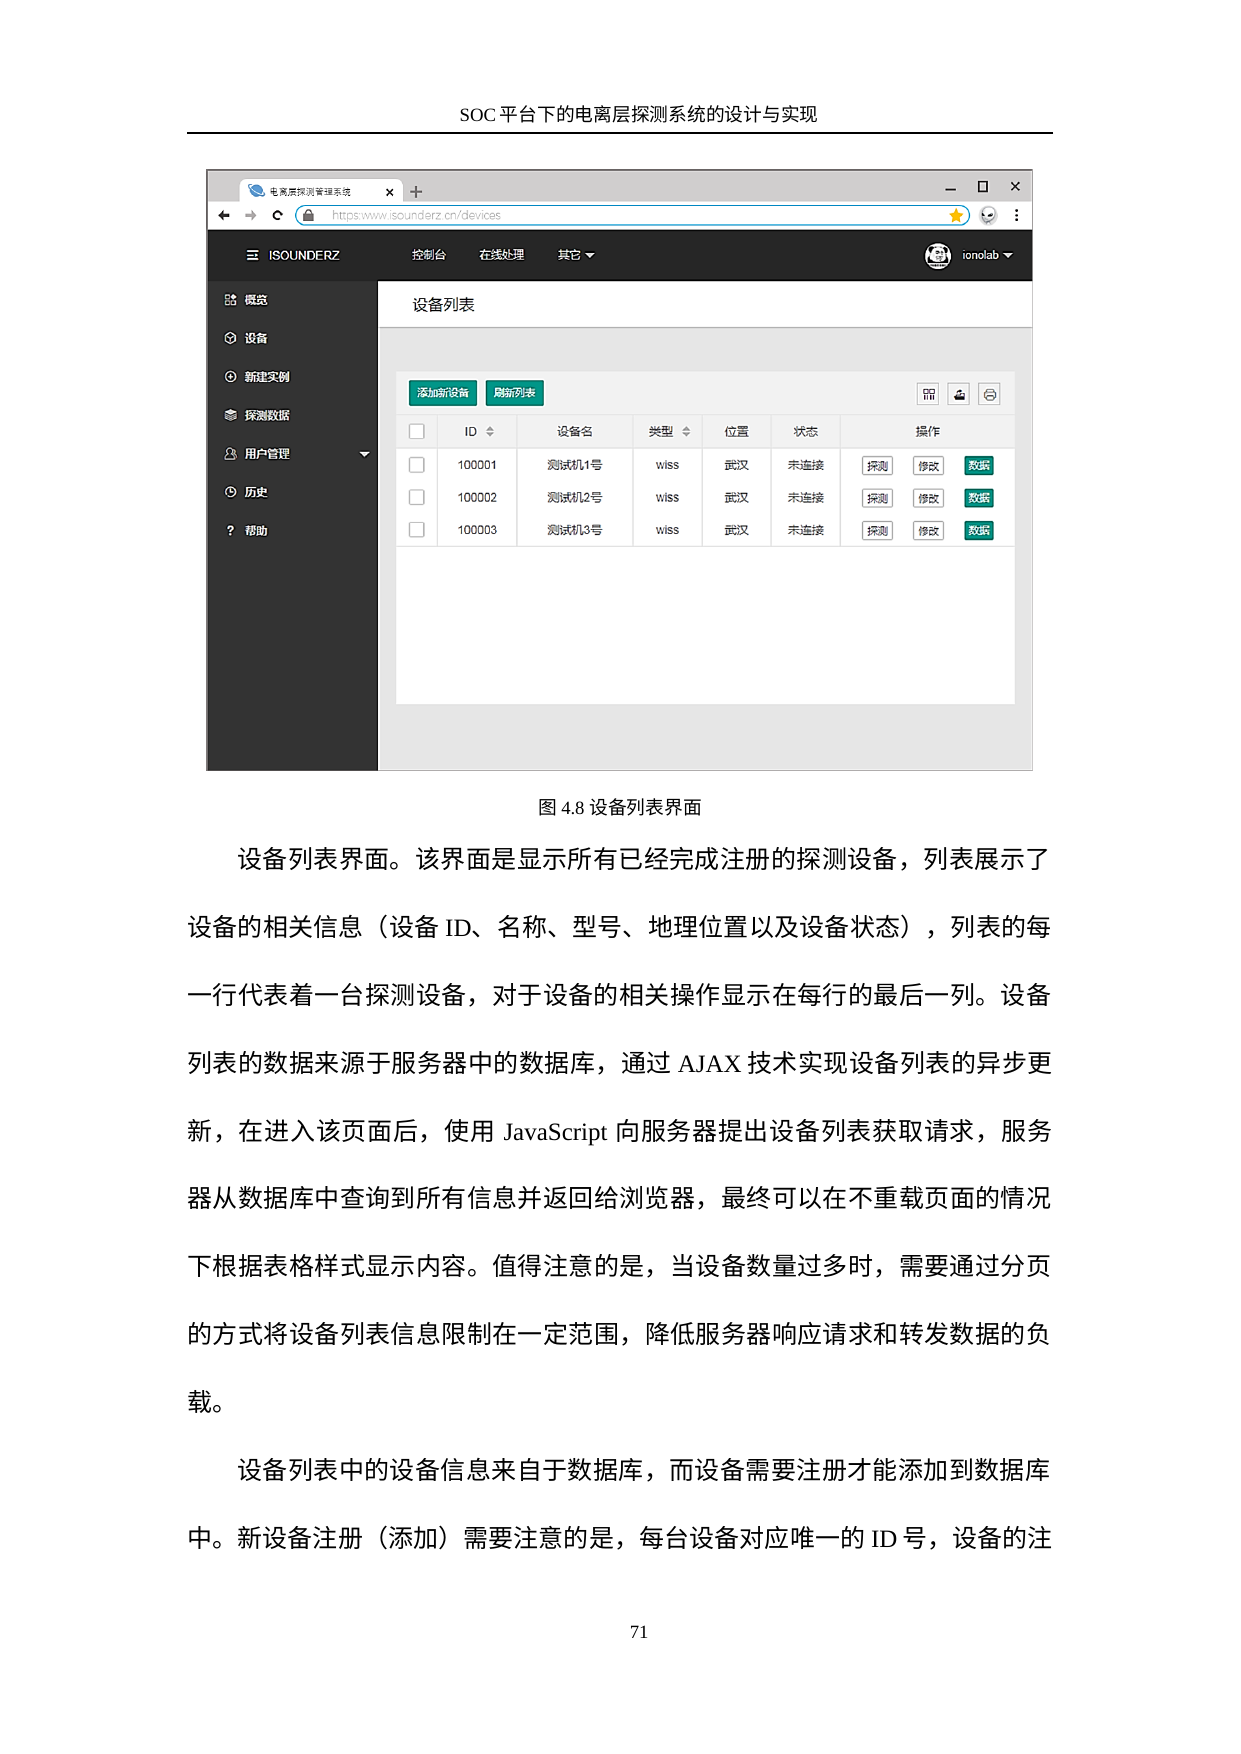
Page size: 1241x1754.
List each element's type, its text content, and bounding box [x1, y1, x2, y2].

picture [206, 169, 1033, 771]
text 图4.8 设备列表界面 [187, 789, 1053, 823]
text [187, 1435, 1053, 1571]
text 设备列表界面。该界面是显示所有已经完成注册的探测设备，列表展示了设备的相关信息（设备ID、名称、型号、地理位置以及设备状态），列表的每一行代表着一台探测设备，对于设备的相关操作显示在每行的最后一列。设备列表的数据来源于服务器中的数据库，通过AJAX技术实现设备列表的异步更新，在进入该页面后，使用 JavaScript 向服务器提出设备列表获取请求，服务器从数据库中查询到所有信息并返回给浏览器，最终可以在不重载页面的情况下根据表格样式显示内容。值得注意的是，当设备数量过多时，需要通过分页的方式将设备列表信息限制在一定范围，降低服务器响应请求和转发数据的负载。 [187, 823, 1053, 1435]
